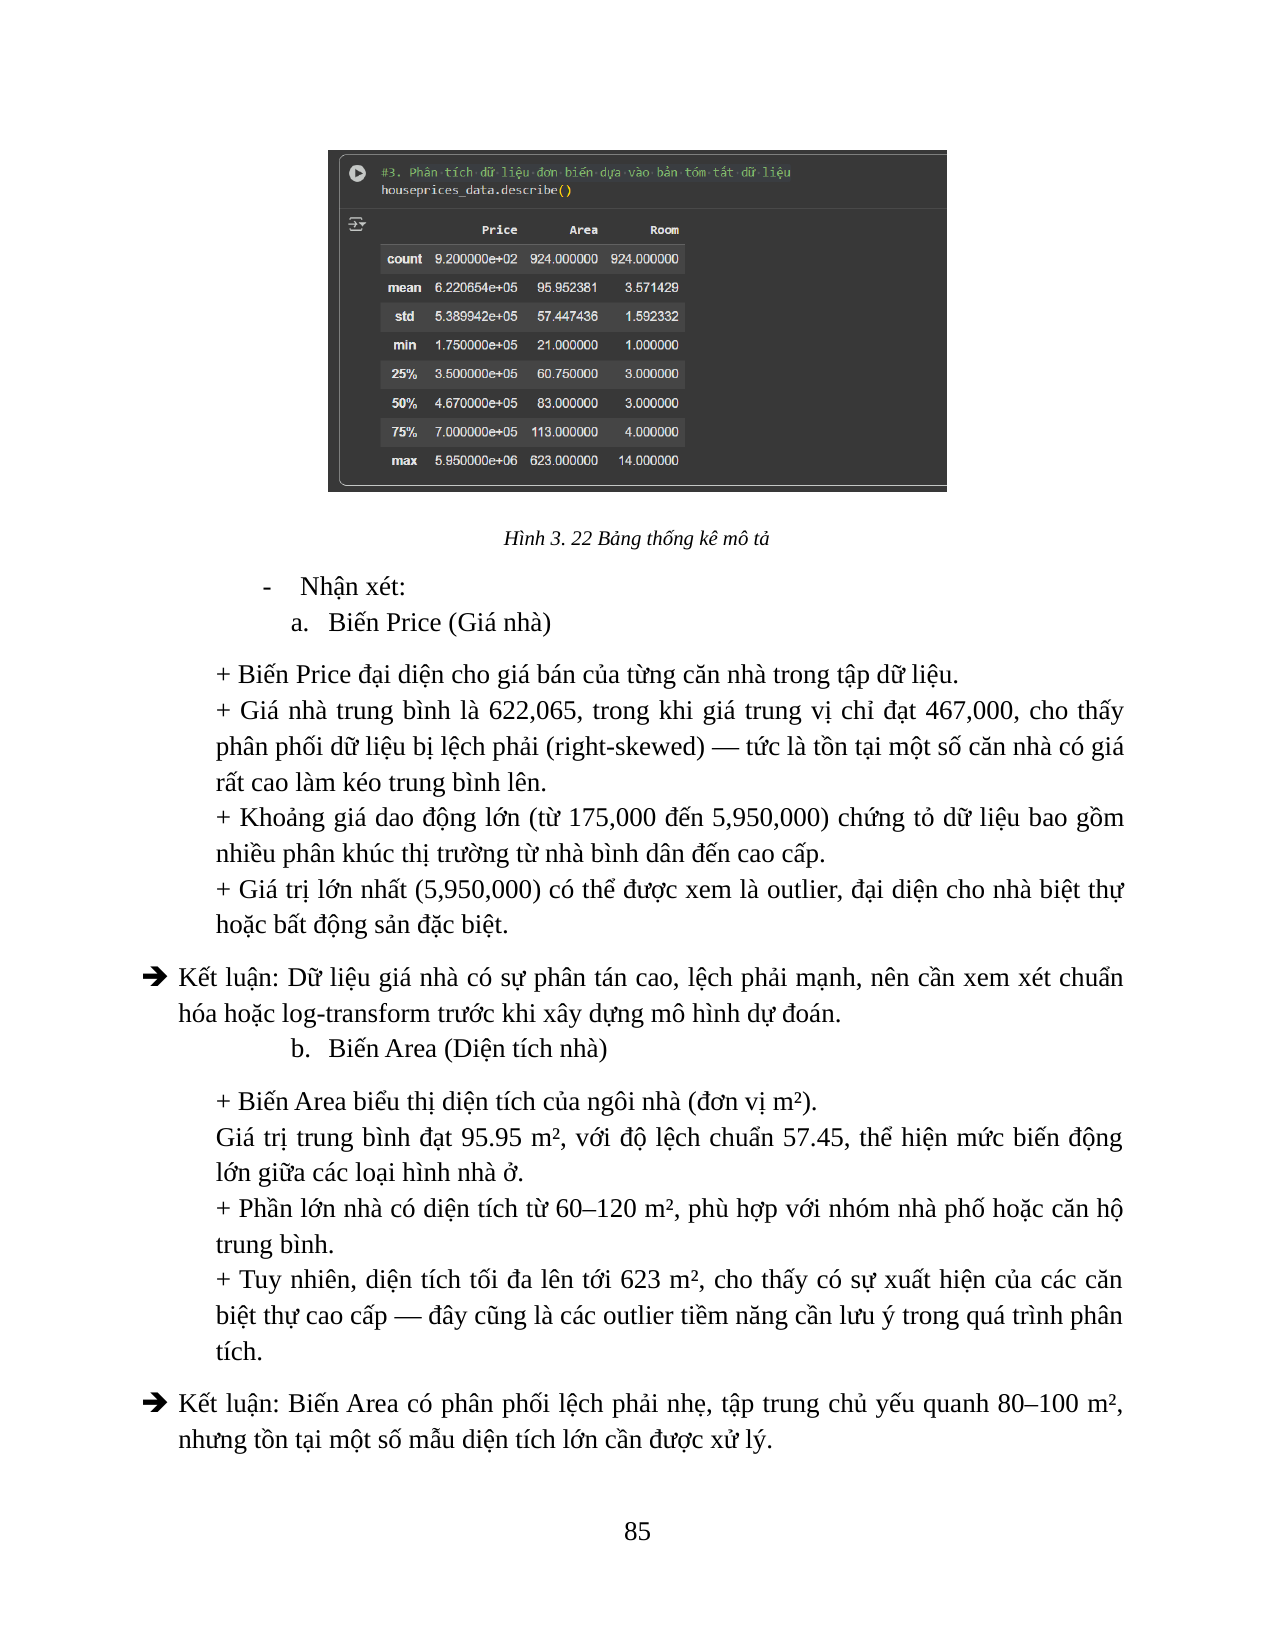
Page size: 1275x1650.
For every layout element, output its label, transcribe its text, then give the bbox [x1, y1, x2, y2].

text Kết luận: Dữ liệu giá nhà có sự phân tán cao, lệch phải mạnh, nên cần xem xét chuẩn hóa hoặc log-transform trước khi xây dựng mô hình dự đoán. [141, 961, 1125, 1028]
text + Phần lớn nhà có diện tích từ 60–120 m², phù hợp với nhóm nhà phố hoặc căn hộ trung bình. [216, 1192, 1125, 1259]
text Nhận xét: [262, 570, 1125, 601]
text + Khoảng giá dao động lớn (từ 175,000 đến 5,950,000) chứng tỏ dữ liệu bao gồm nhiều phân khúc thị trường từ nhà bình dân đến cao cấp. [216, 801, 1125, 868]
text Giá trị trung bình đạt 95.95 m², với độ lệch chuẩn 57.45, thể hiện mức biến động lớn giữa các loại hình nhà ở. [216, 1121, 1125, 1187]
text + Tuy nhiên, diện tích tối đa lên tới 623 m², cho thấy có sự xuất hiện của các căn biệt thự cao cấp — đây cũng là các outlier tiềm năng cần lưu ý trong quá trình phân tích. [216, 1263, 1125, 1366]
text Hình 3. 22 Bảng thống kê mô tả [150, 525, 1125, 549]
picture [328, 150, 947, 492]
text Kết luận: Biến Area có phân phối lệch phải nhẹ, tập trung chủ yếu quanh 80–100 m², nhưng tồn tại một số mẫu diện tích lớn cần được xử lý. [141, 1387, 1125, 1454]
text + Biến Area biểu thị diện tích của ngôi nhà (đơn vị m²). [216, 1085, 1125, 1116]
text + Giá trị lớn nhất (5,950,000) có thể được xem là outlier, đại diện cho nhà biệt thự hoặc bất động sản đặc biệt. [216, 873, 1125, 940]
list Biến Area (Diện tích nhà) [291, 1032, 1125, 1064]
list Biến Price (Giá nhà) [291, 606, 1125, 637]
text + Giá nhà trung bình là 622,065, trong khi giá trung vị chỉ đạt 467,000, cho thấy phân phối dữ liệu bị lệch phải (right-skewed) — tức là tồn tại một số căn nhà có giá rất cao làm kéo trung bình lên. [216, 694, 1125, 797]
text + Biến Price đại diện cho giá bán của từng căn nhà trong tập dữ liệu. [216, 658, 1125, 689]
